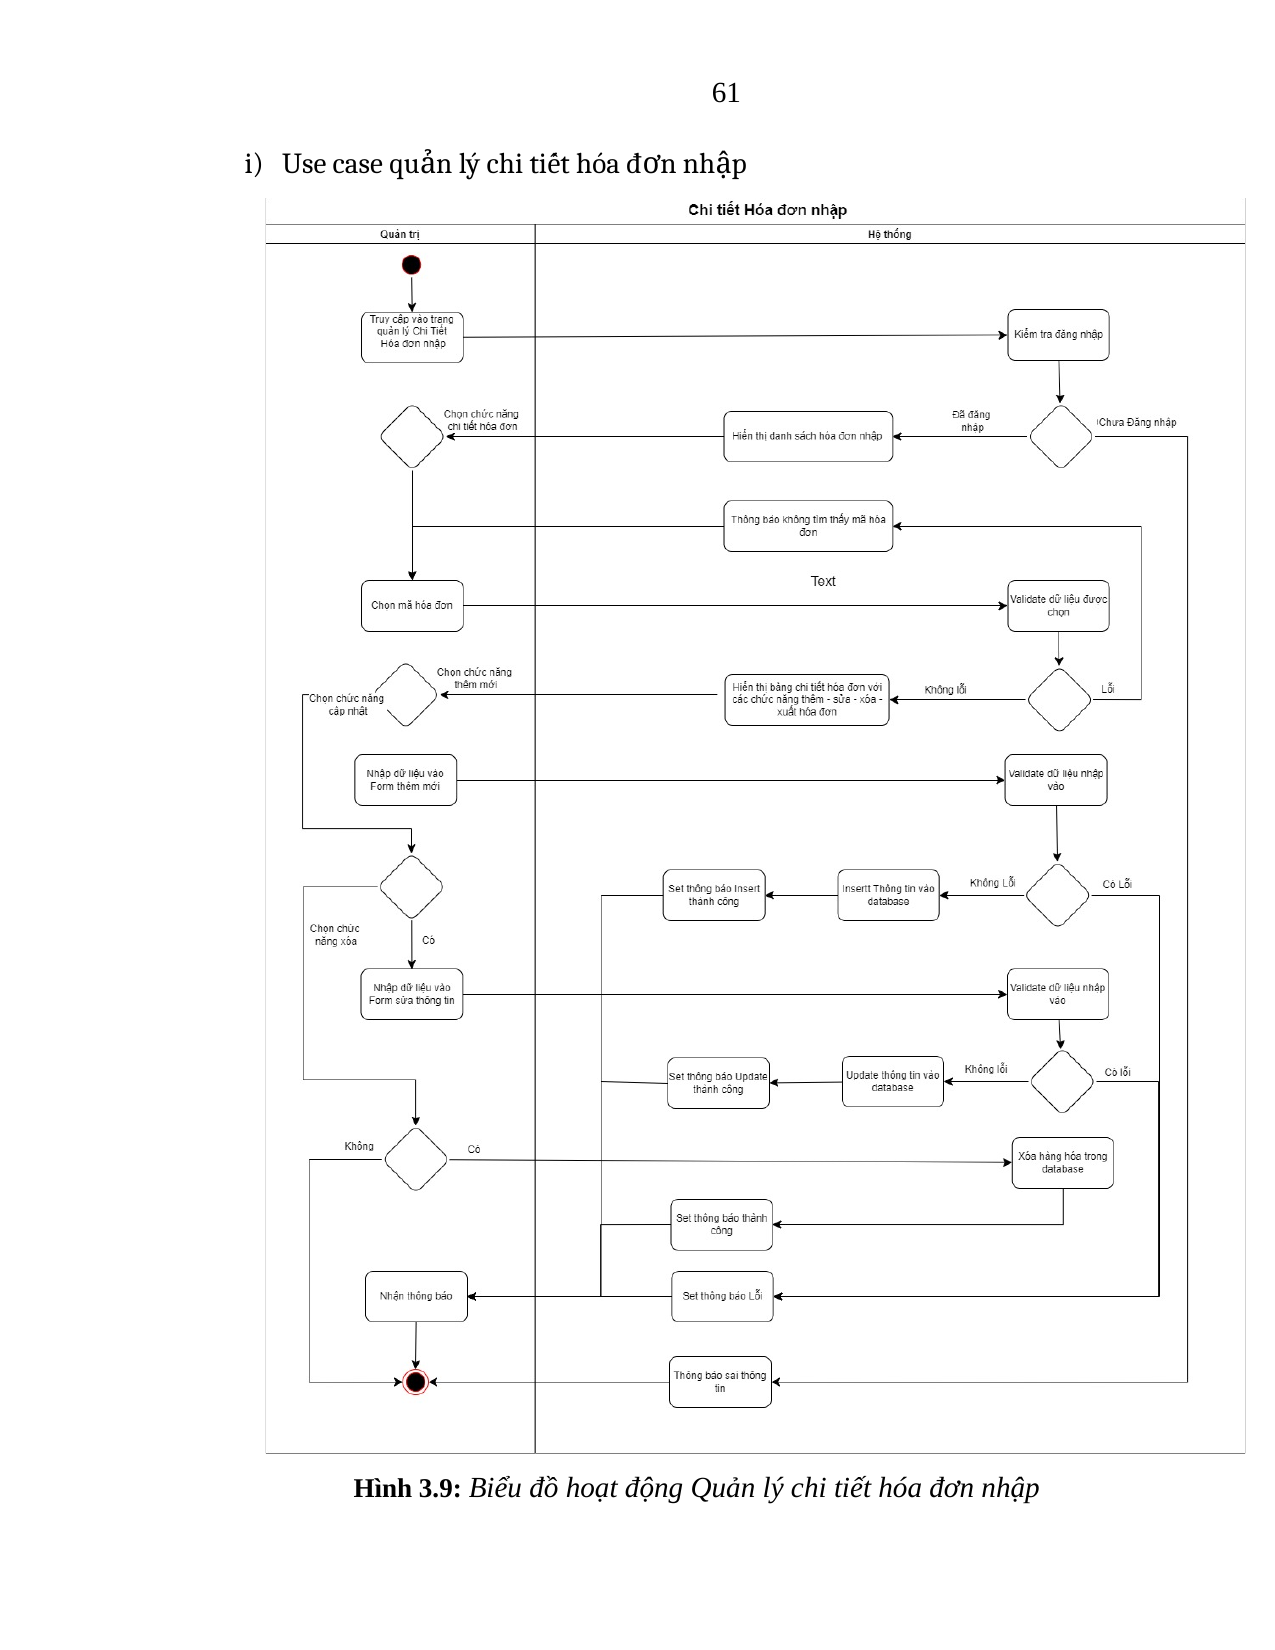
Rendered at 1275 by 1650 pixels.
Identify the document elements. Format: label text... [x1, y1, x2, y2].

title Biểu đồ hoạt động Quản lý chi tiết hóa đơn nhập [207, 1470, 1186, 1503]
subtitle Use case quản lý chi tiết hóa đơn nhập [244, 148, 1186, 181]
picture [265, 198, 1246, 1454]
